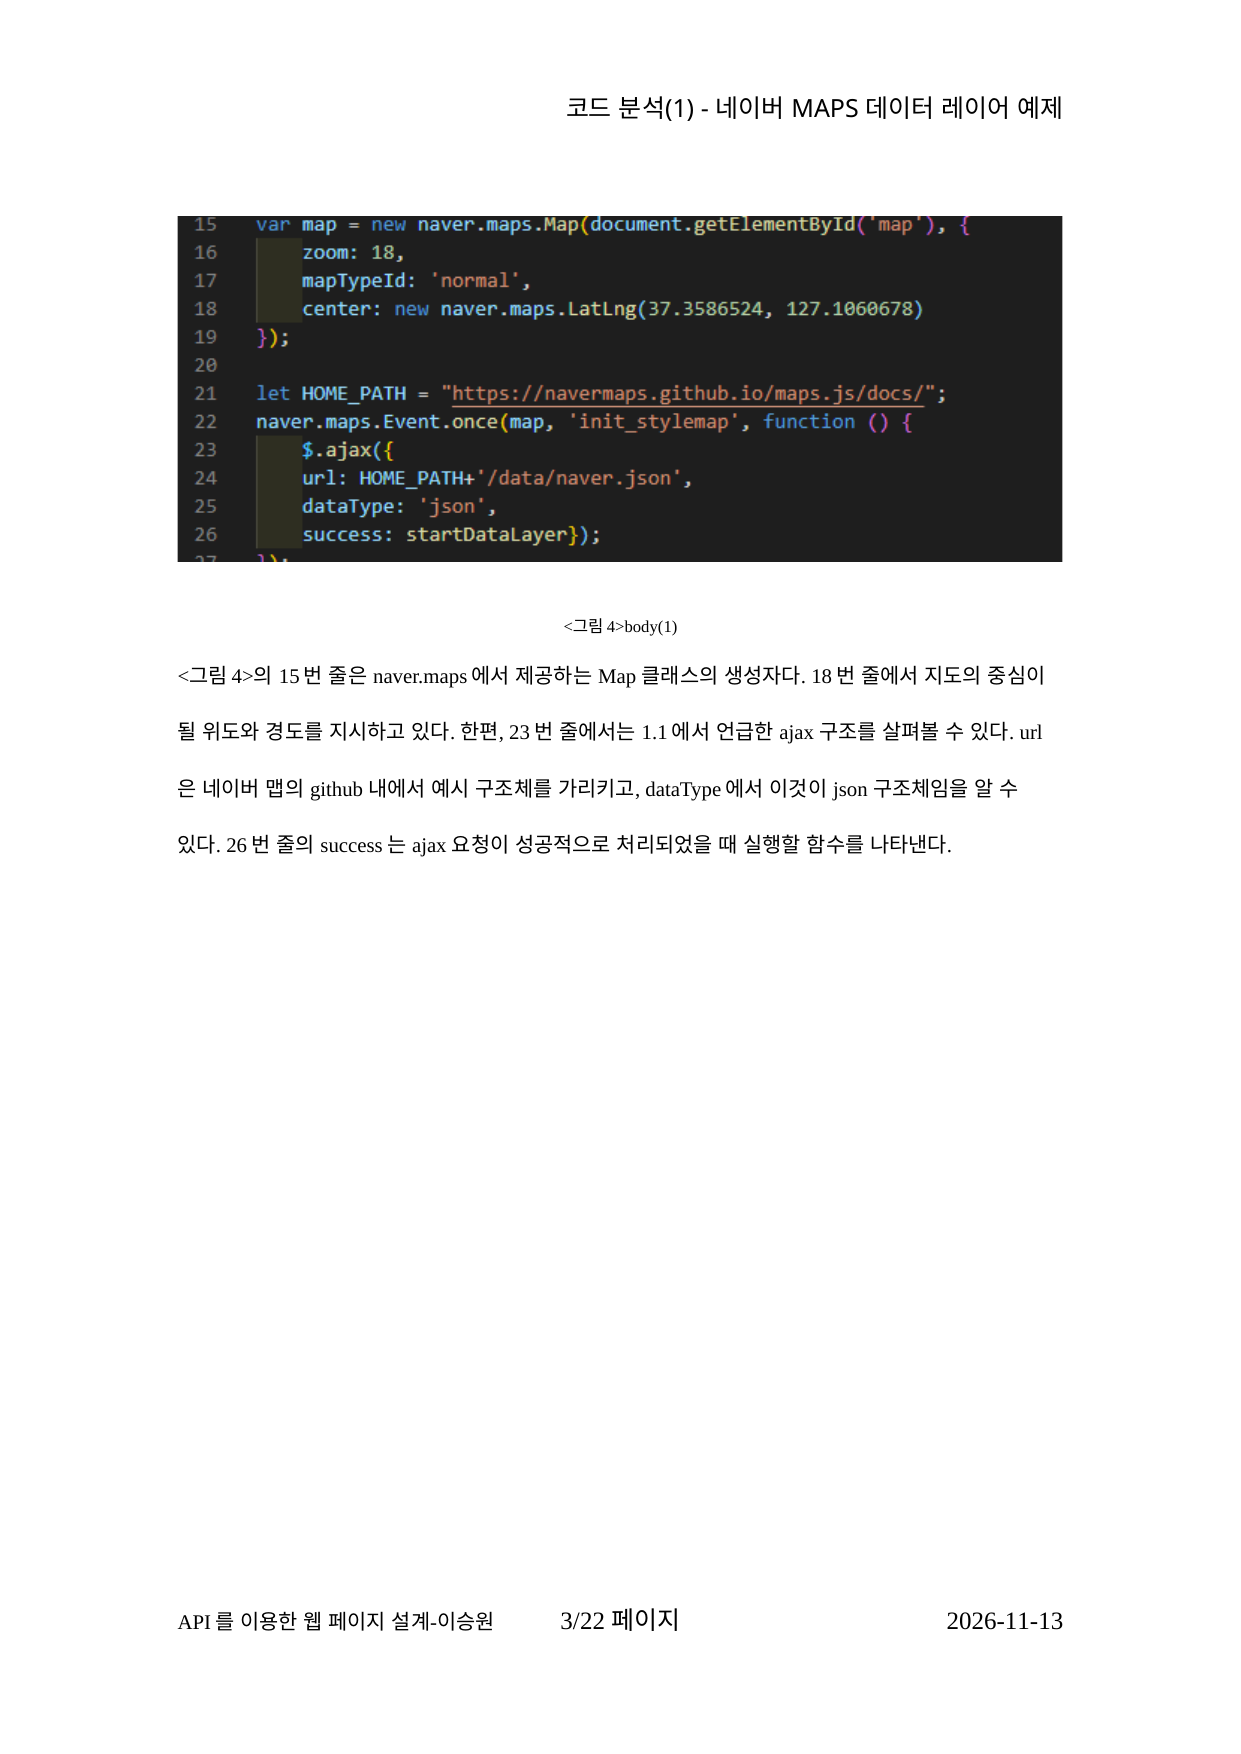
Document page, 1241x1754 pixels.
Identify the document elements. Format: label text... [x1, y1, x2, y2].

text <그림4>body(1) [177, 606, 1063, 644]
text <그림4>의 15번 줄은 naver.maps에서 제공하는 Map 클래스의 생성자다. 18번 줄에서 지도의 중심이 될 위도와 경도를 지시하고 있다. 한편, 23번 줄에서는 1.1에서 언급한 ajax 구조를 살펴볼 수 있다. url은 네이버 맵의 github 내에서 예시 구조체를 가리키고, dataType에서 이것이 json 구조체임을 알 수 있다. 26번 줄의 success는 ajax 요청이 성공적으로 처리되었을 때 실행할 함수를 나타낸다. [177, 656, 1063, 862]
picture [177, 216, 1063, 562]
